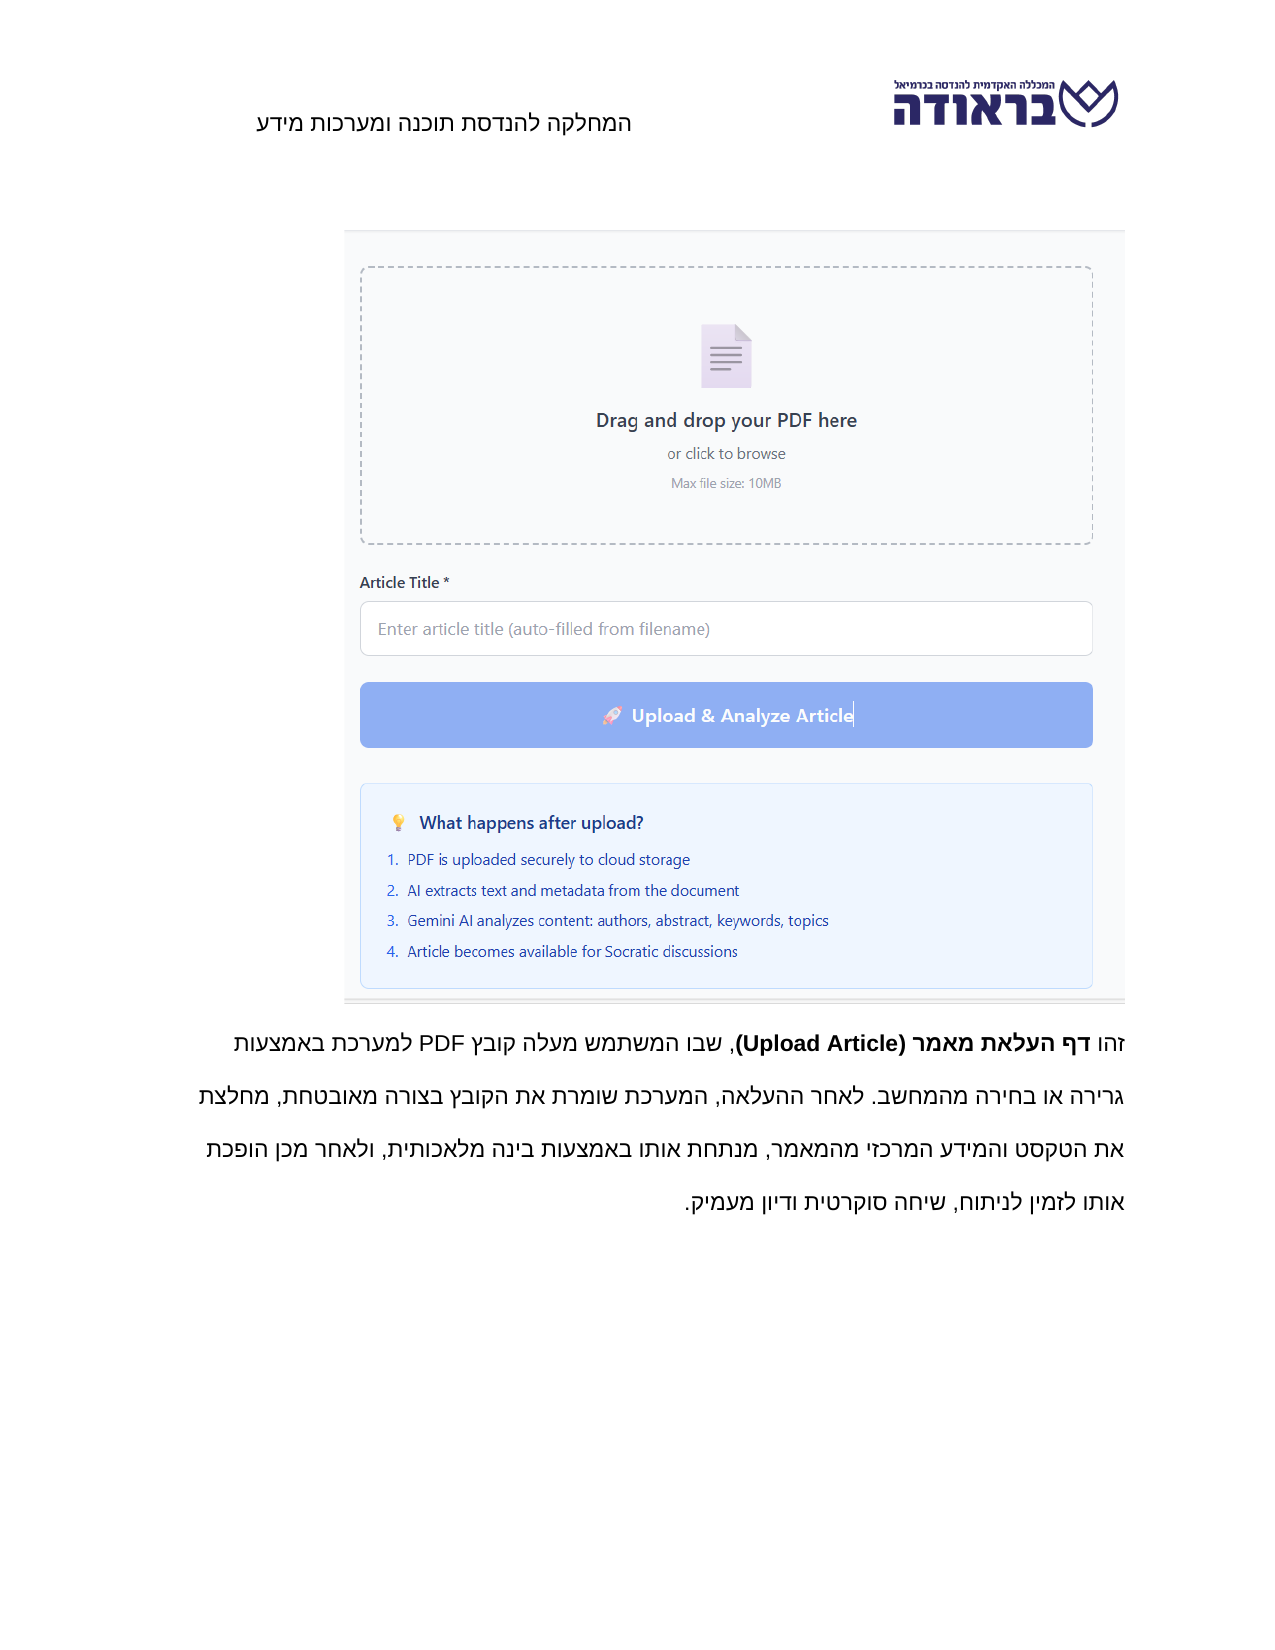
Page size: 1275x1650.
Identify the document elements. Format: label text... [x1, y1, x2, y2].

picture [887, 75, 1125, 132]
picture [344, 215, 1125, 1004]
text זהו דף העלאת מאמר (Upload Article), שבו המשתמש מעלה קובץ PDF למערכת באמצעות גרירה או בחירה מהמחשב. לאחר ההעלאה, המערכת שומרת את הקובץ בצורה מאובטחת, מחלצת את הטקסט והמידע המרכזי מהמאמר, מנתחת אותו באמצעות בינה מלאכותית, ולאחר מכן הופכת אותו לזמין לניתוח, שיחה סוקרטית ודיון מעמיק. [187, 1030, 1125, 1215]
